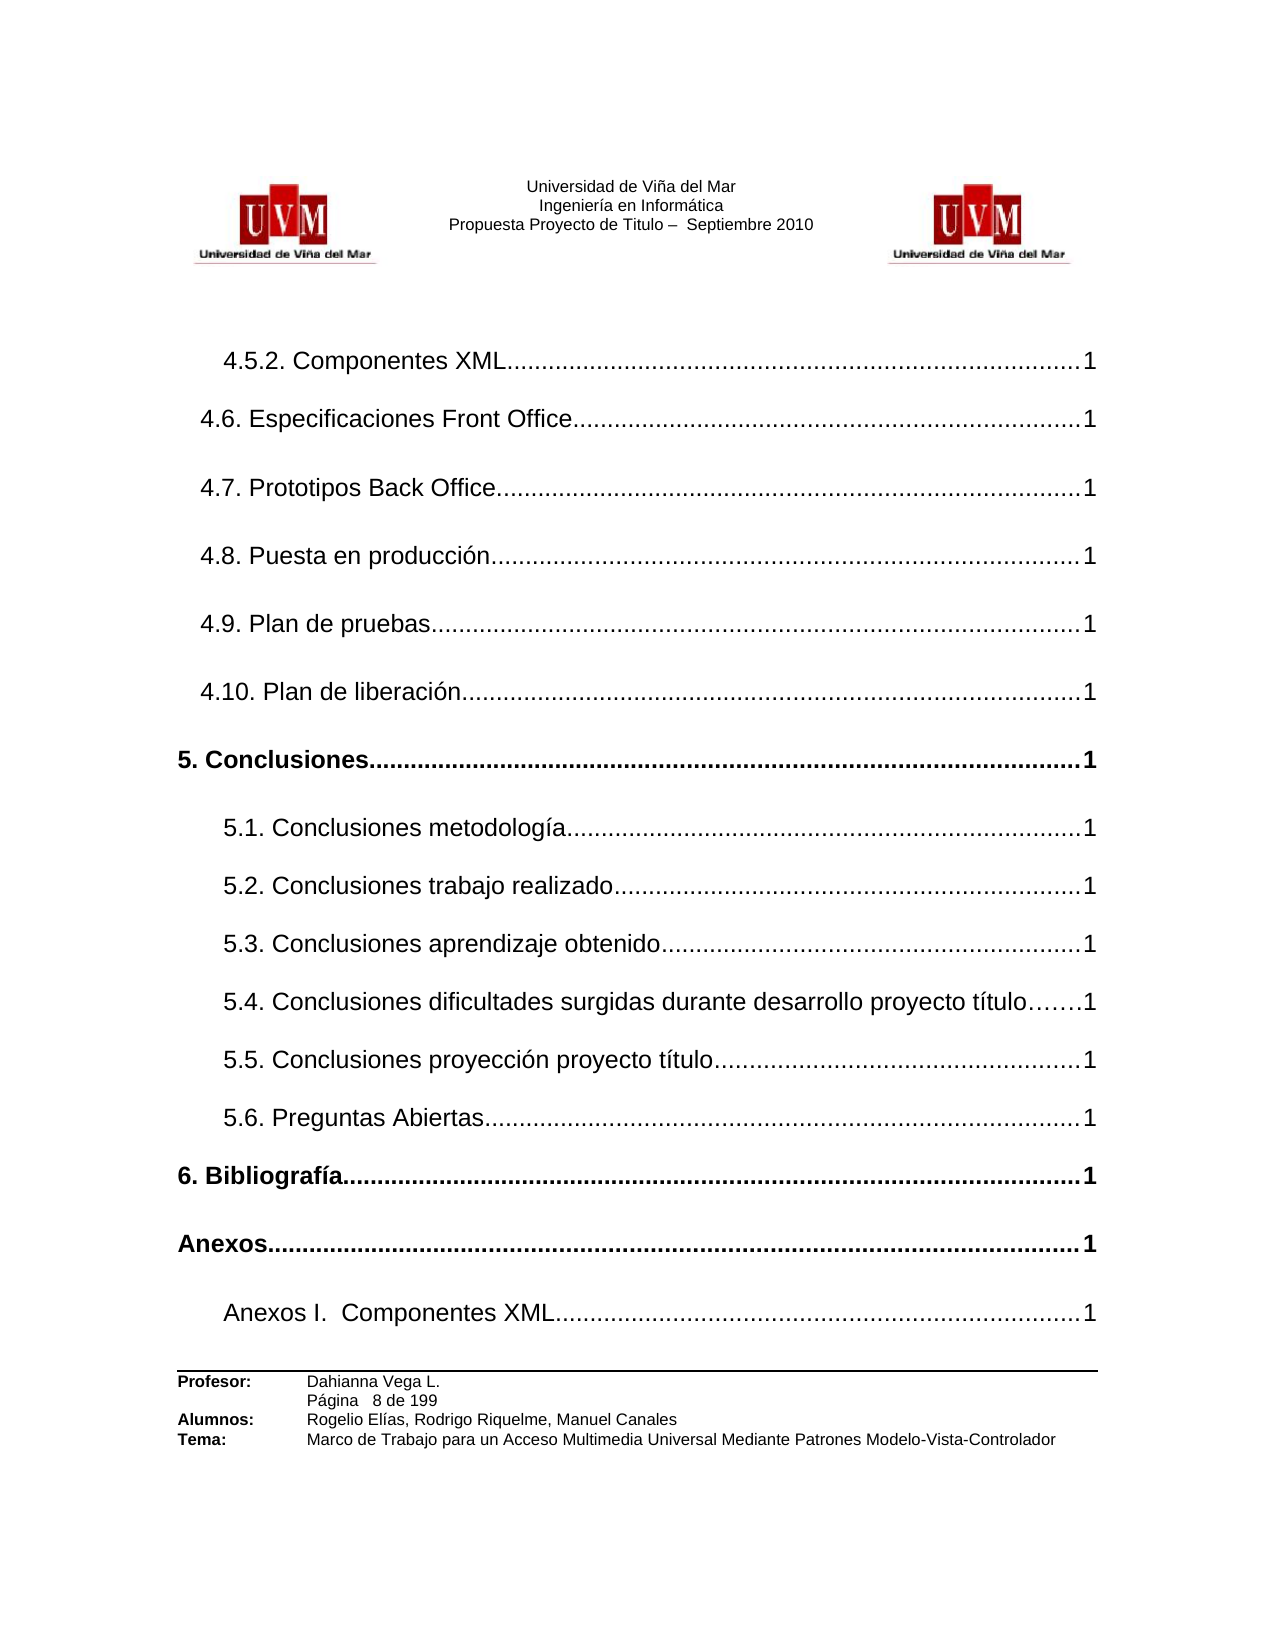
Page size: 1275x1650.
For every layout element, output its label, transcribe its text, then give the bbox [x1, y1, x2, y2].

text 4.10. Plan de liberación 1 [200, 677, 1098, 706]
text 5.1. Conclusiones metodología 1 [223, 813, 1098, 842]
text 4.7. Prototipos Back Office. 1 [200, 472, 1098, 501]
text 4.8. Puesta en producción 1 [200, 541, 1098, 569]
text 5.6. Preguntas Abiertas 1 [223, 1103, 1098, 1132]
text Anexos I. Componentes XML 1 [223, 1297, 1098, 1326]
text 4.9. Plan de pruebas 1 [200, 609, 1098, 637]
text 4.6. Especificaciones Front Office 1 [200, 404, 1098, 433]
picture [177, 176, 390, 267]
text 5.3. Conclusiones aprendizaje obtenido 1 [223, 929, 1098, 958]
text 5. Conclusiones 1 [177, 745, 1098, 774]
text Anexos 1 [177, 1229, 1098, 1258]
text 4.5.2. Componentes XML 1 [223, 346, 1098, 375]
text 5.2. Conclusiones trabajo realizado 1 [223, 871, 1098, 900]
text 6. Bibliografía 1 [177, 1161, 1098, 1190]
text 5.4. Conclusiones dificultades surgidas durante desarrollo proyecto título 1 [223, 987, 1098, 1016]
text 5.5. Conclusiones proyección proyecto título 1 [223, 1045, 1098, 1074]
picture [871, 176, 1084, 267]
